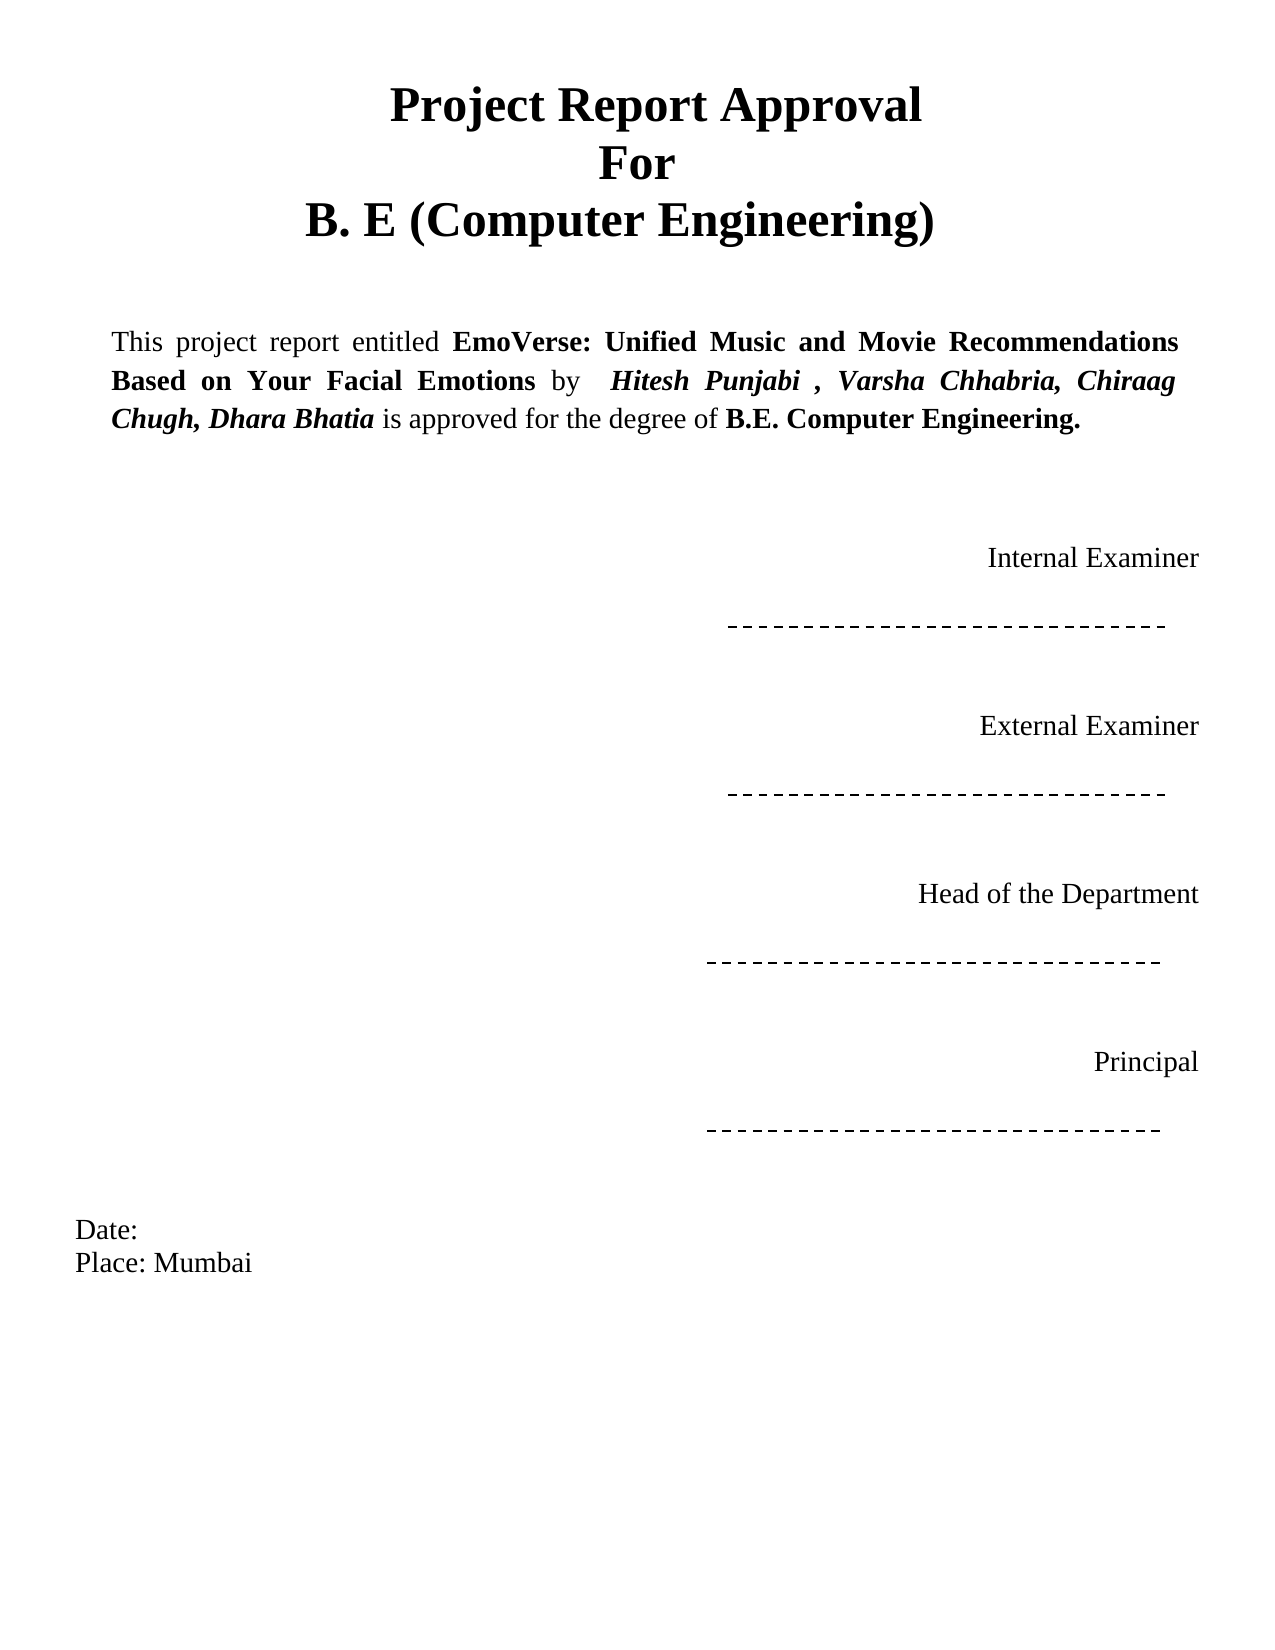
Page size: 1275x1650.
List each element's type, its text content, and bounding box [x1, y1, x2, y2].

text Place: Mumbai [75, 1246, 1231, 1279]
text For [81, 132, 1192, 190]
text Internal Examiner [74, 540, 1199, 574]
text Date: [75, 1212, 1231, 1246]
text External Examiner [74, 708, 1199, 742]
text Head of the Department [74, 876, 1199, 910]
text Project Report Approval [81, 75, 1231, 132]
text B. E (Computer Engineering) [305, 190, 1231, 247]
text Principal [74, 1044, 1199, 1078]
text This project report entitled EmoVerse: Unified Music and Movie Recommendations Based on Your Facial Emotions by Hitesh Punjabi , Varsha Chhabria, Chiraag Chugh, Dhara Bhatia is approved for the degree of B.E. Computer Engineering. [111, 324, 1179, 435]
